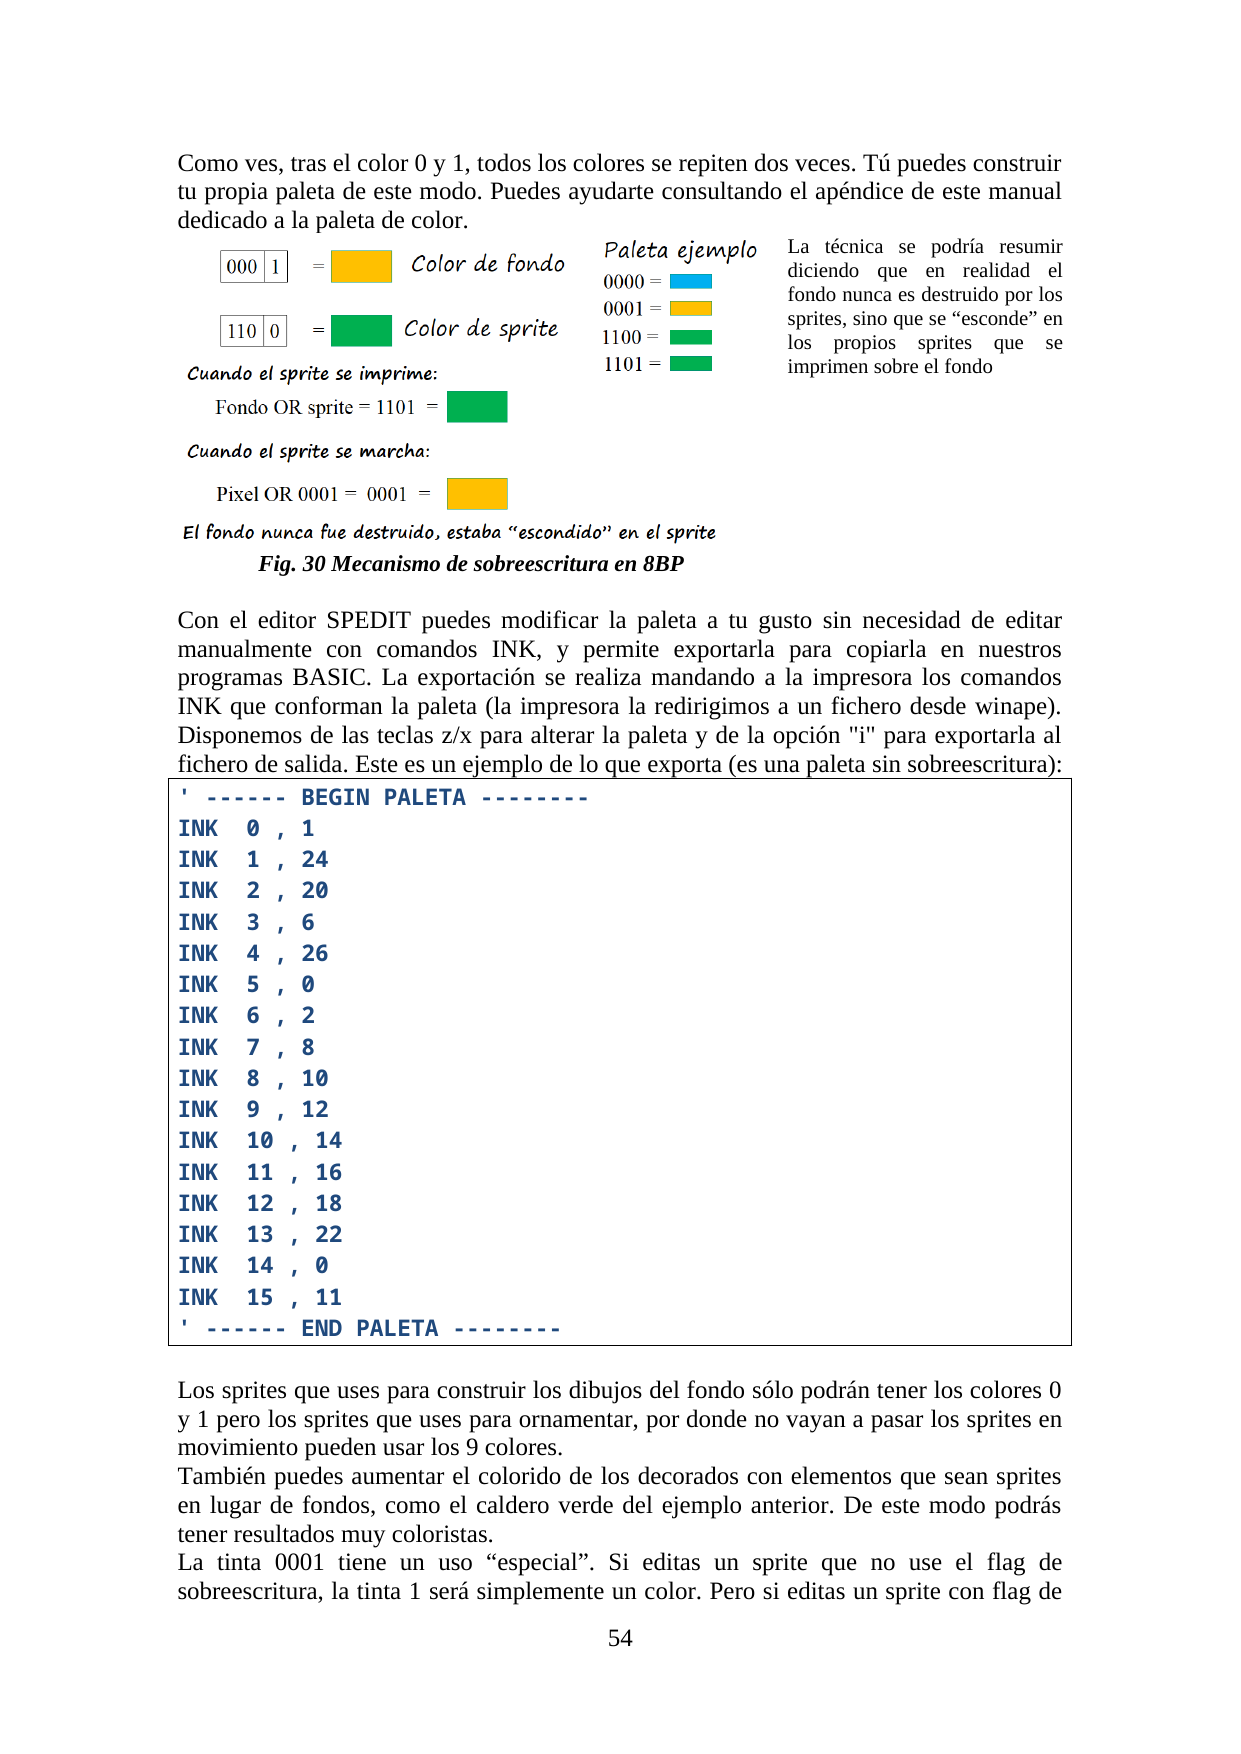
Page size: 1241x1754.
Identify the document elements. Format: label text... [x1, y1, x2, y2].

text Los sprites que uses para construir los dibujos del fondo sólo podrán tener los colores 0 y 1 pero los sprites que uses para ornamentar, por donde no vayan a pasar los sprites en movimiento pueden usar los 9 colores. [177, 1375, 1063, 1461]
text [177, 1547, 1063, 1605]
text Como ves, tras el color 0 y 1, todos los colores se repiten dos veces. Tú puedes construir tu propia paleta de este modo. Puedes ayudarte consultando el apéndice de este manual dedicado a la paleta de color. [177, 148, 1063, 234]
picture [177, 233, 762, 550]
text También puedes aumentar el colorido de los decorados con elementos que sean sprites en lugar de fondos, como el caldero verde del ejemplo anterior. De este modo podrás tener resultados muy coloristas. [177, 1461, 1063, 1547]
text ' ------ BEGIN PALETA -------- INK 0 , 1 INK 1 , 24 INK 2 , 20 INK 3 , 6 INK 4 , 26 INK 5 , 0 INK 6 , 2 INK 7 , 8 INK 8 , 10 INK 9 , 12 INK 10 , 14 INK 11 , 16 INK 12 , 18 INK 13 , 22 INK 14 , 0 INK 15 , 11 ' ------ END PALETA -------- [169, 779, 1071, 1345]
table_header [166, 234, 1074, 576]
text Con el editor SPEDIT puedes modificar la paleta a tu gusto sin necesidad de editar manualmente con comandos INK, y permite exportarla para copiarla en nuestros programas BASIC. La exportación se realiza mandando a la impresora los comandos INK que conforman la paleta (la impresora la redirigimos a un fichero desde winape). Disponemos de las teclas z/x para alterar la paleta y de la opción "i" para exportarla al fichero de salida. Este es un ejemplo de lo que exporta (es una paleta sin sobreescritura): [177, 605, 1063, 777]
